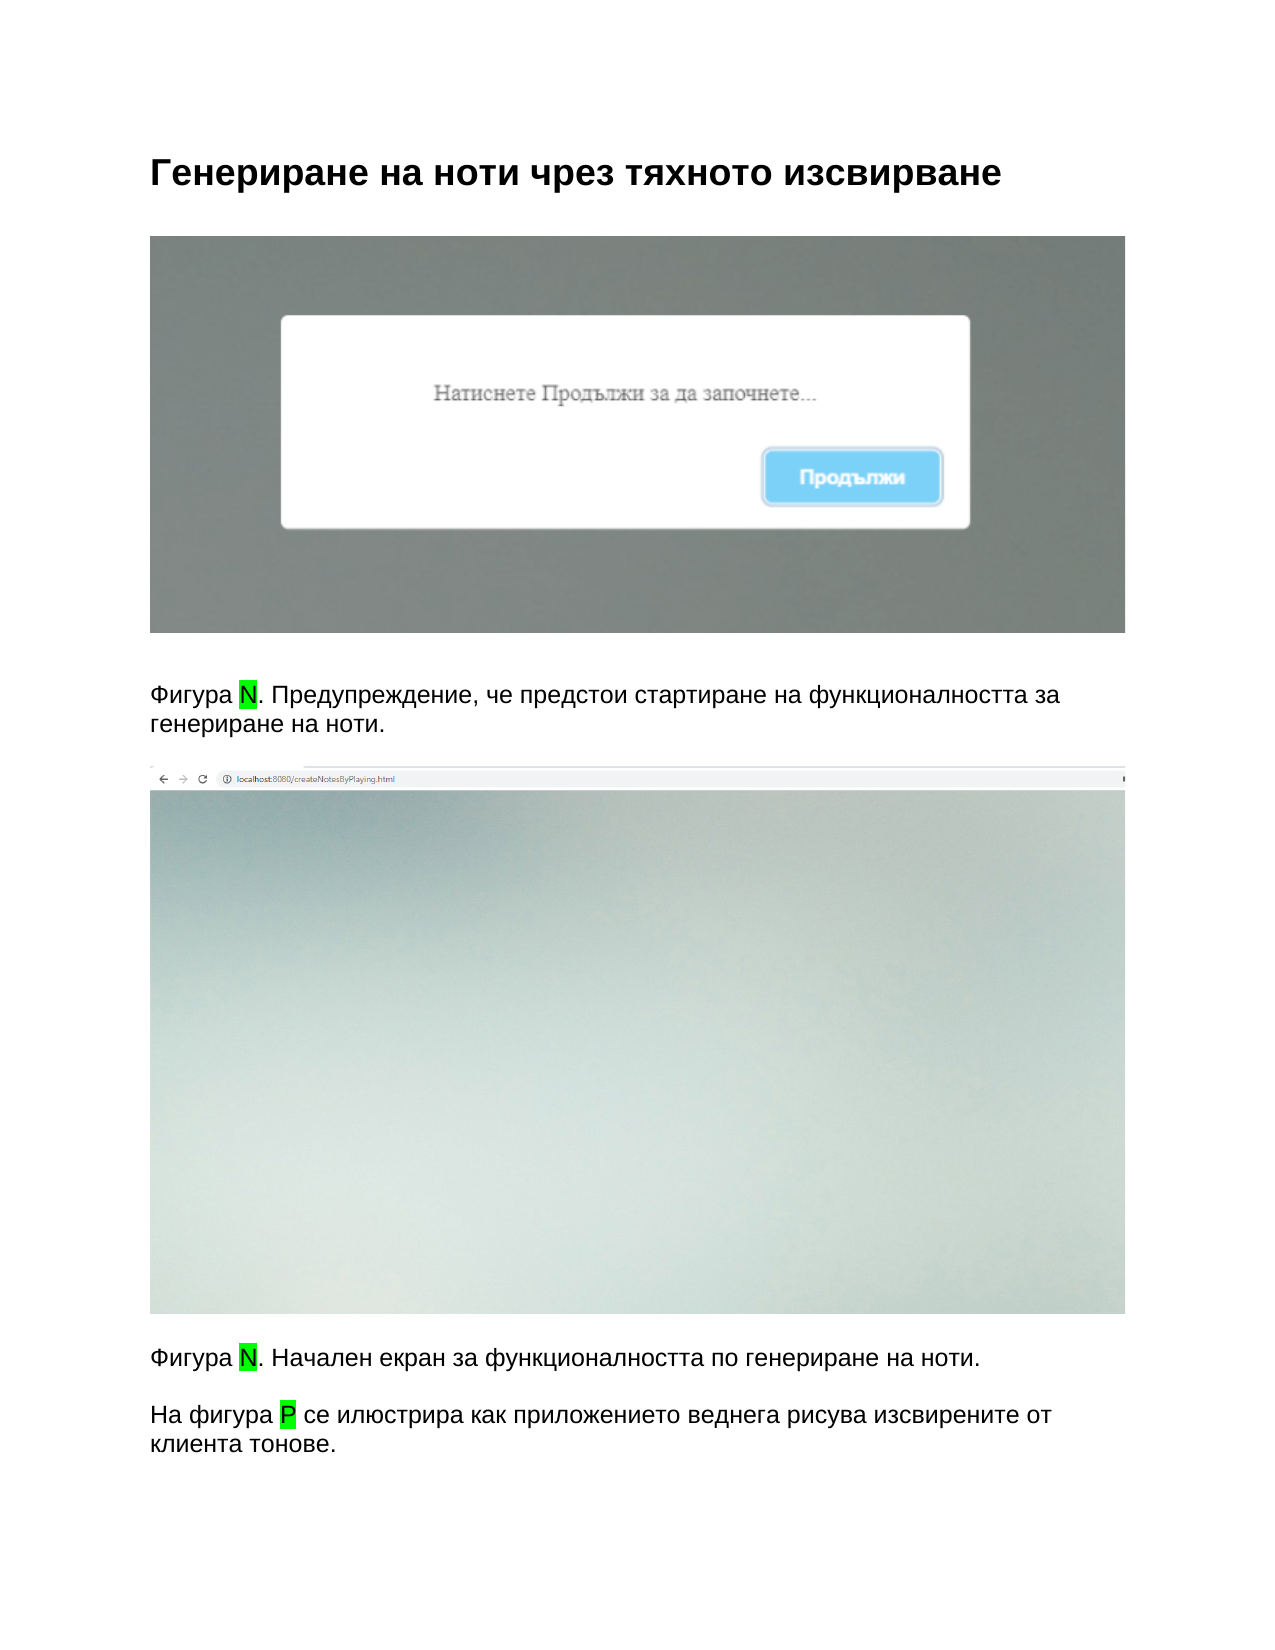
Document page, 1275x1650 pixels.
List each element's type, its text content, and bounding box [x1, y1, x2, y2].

text Генериране на ноти чрез тяхното изсвирване [150, 150, 1125, 193]
picture [150, 236, 1125, 633]
text Фигура N. Предупреждение, че предстои стартиране на функционалността за генериране на ноти. [150, 680, 1125, 738]
picture [150, 766, 1125, 1314]
text На фигура P се илюстрира как приложението веднега рисува изсвирените от клиента тонове. [150, 1400, 1125, 1458]
text Фигура N. Начален екран за функционалността по генериране на ноти. [257, 1343, 1125, 1371]
